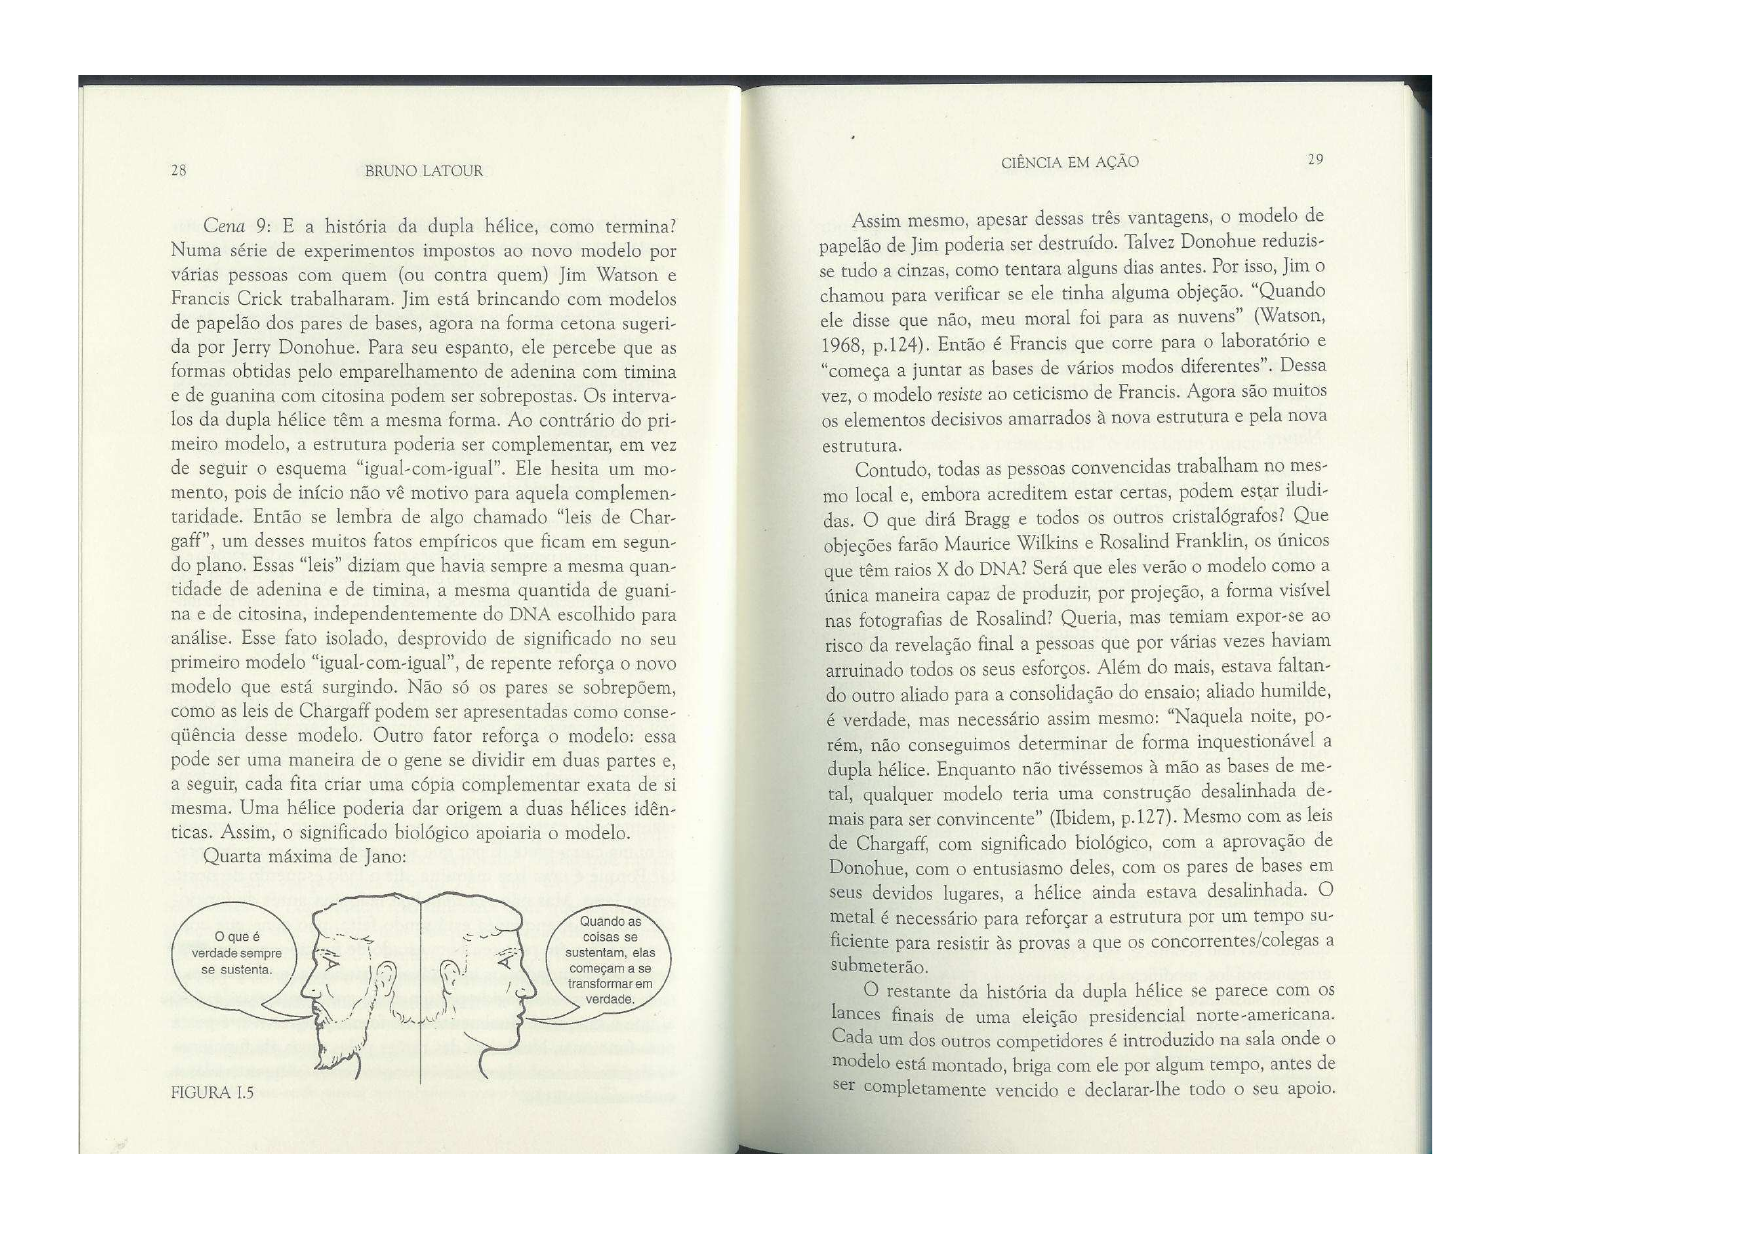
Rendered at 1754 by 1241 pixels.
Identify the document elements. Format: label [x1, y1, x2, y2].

picture [78, 75, 1433, 1154]
